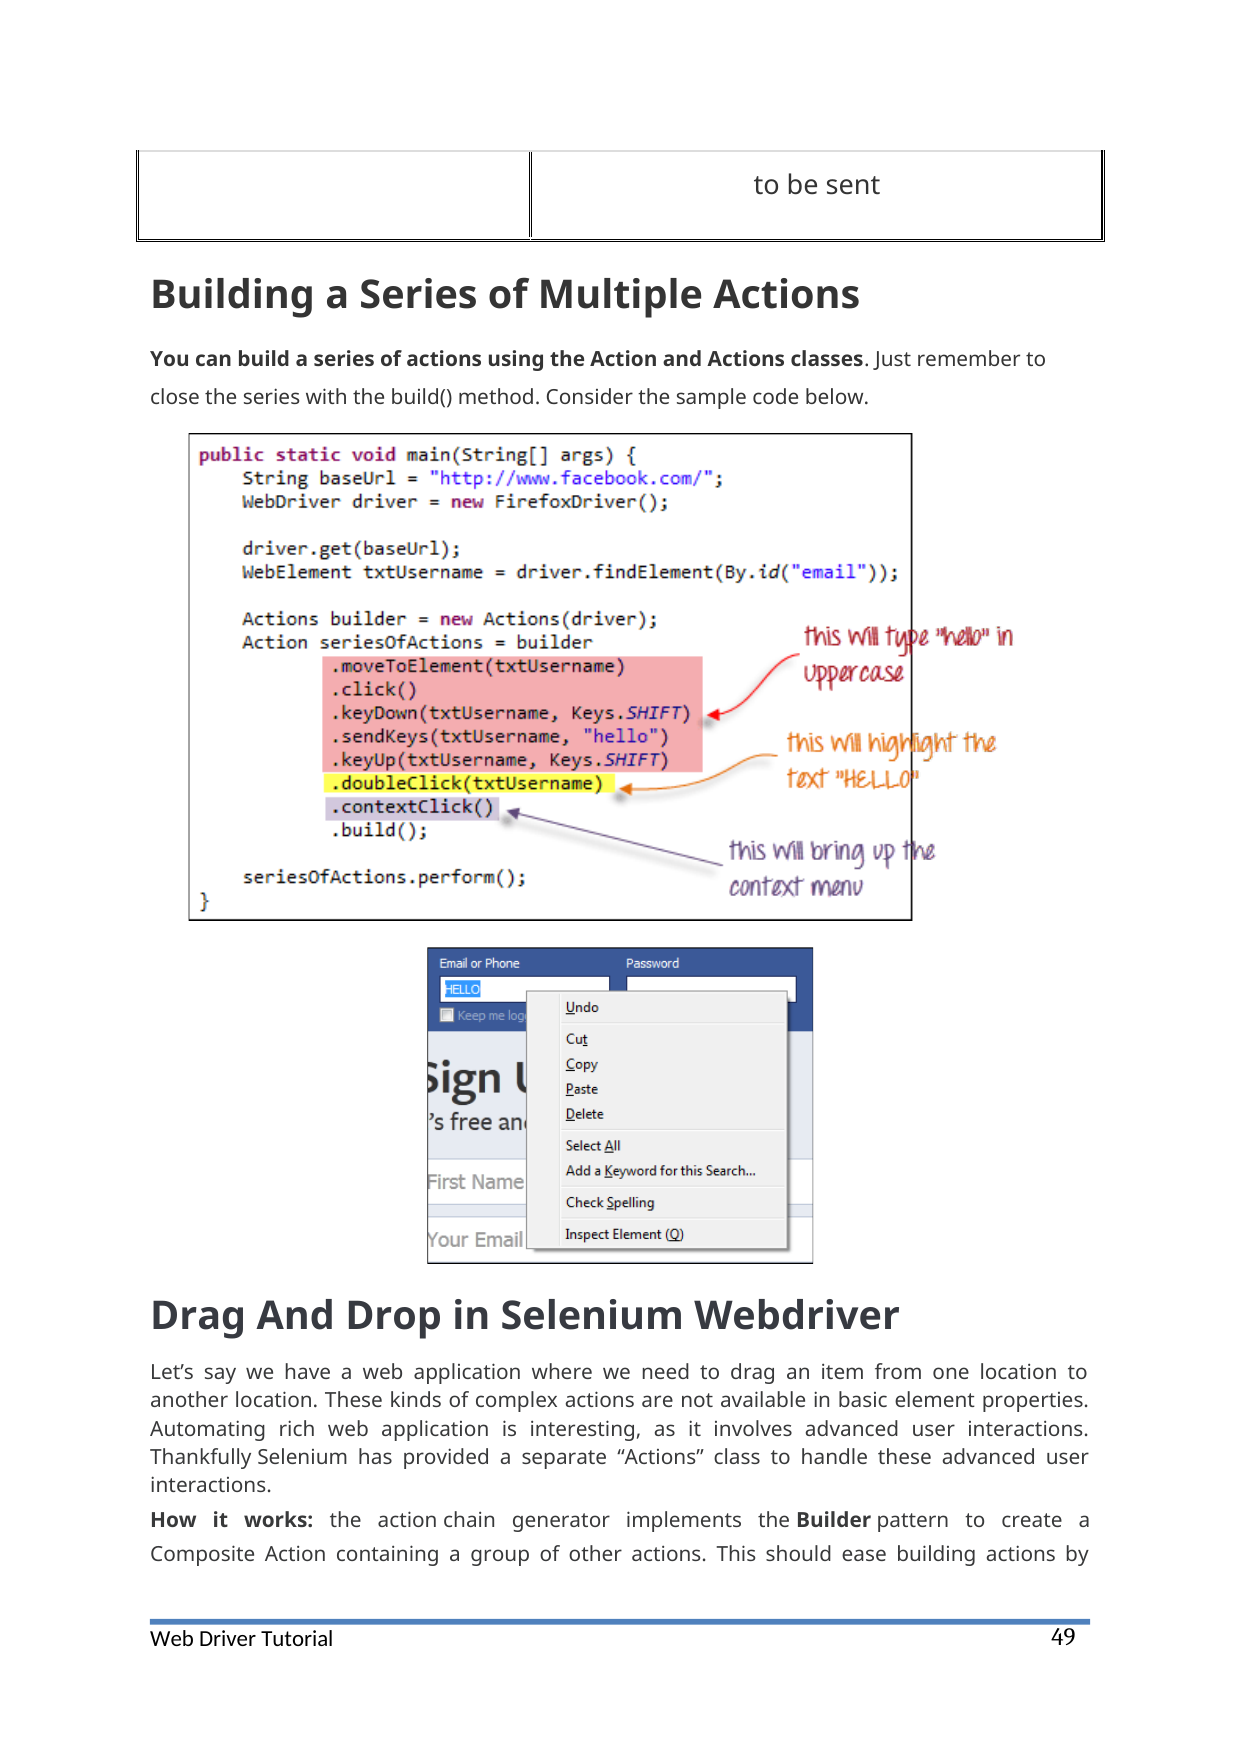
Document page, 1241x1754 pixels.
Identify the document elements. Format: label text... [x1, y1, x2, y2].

subtitle Building a Series of Multiple Actions [150, 257, 1090, 320]
picture [188, 433, 1052, 921]
text Let’s say we have a web application where we need to drag an item from one location to another location. These kinds of complex actions are not available in basic element properties. Automating rich web application is interesting, as it involves advanced user interactions. Thankfully Selenium has provided a separate “Actions” class to handle these advanced user interactions. [150, 1357, 1090, 1499]
subtitle Drag And Drop in Selenium Webdriver [150, 1287, 1090, 1341]
text You can build a series of actions using the Action and Actions classes. Just remember to close the series with the build() method. Consider the sample code below. [150, 336, 1090, 411]
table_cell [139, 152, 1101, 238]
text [150, 1499, 1090, 1568]
picture [427, 944, 814, 1264]
